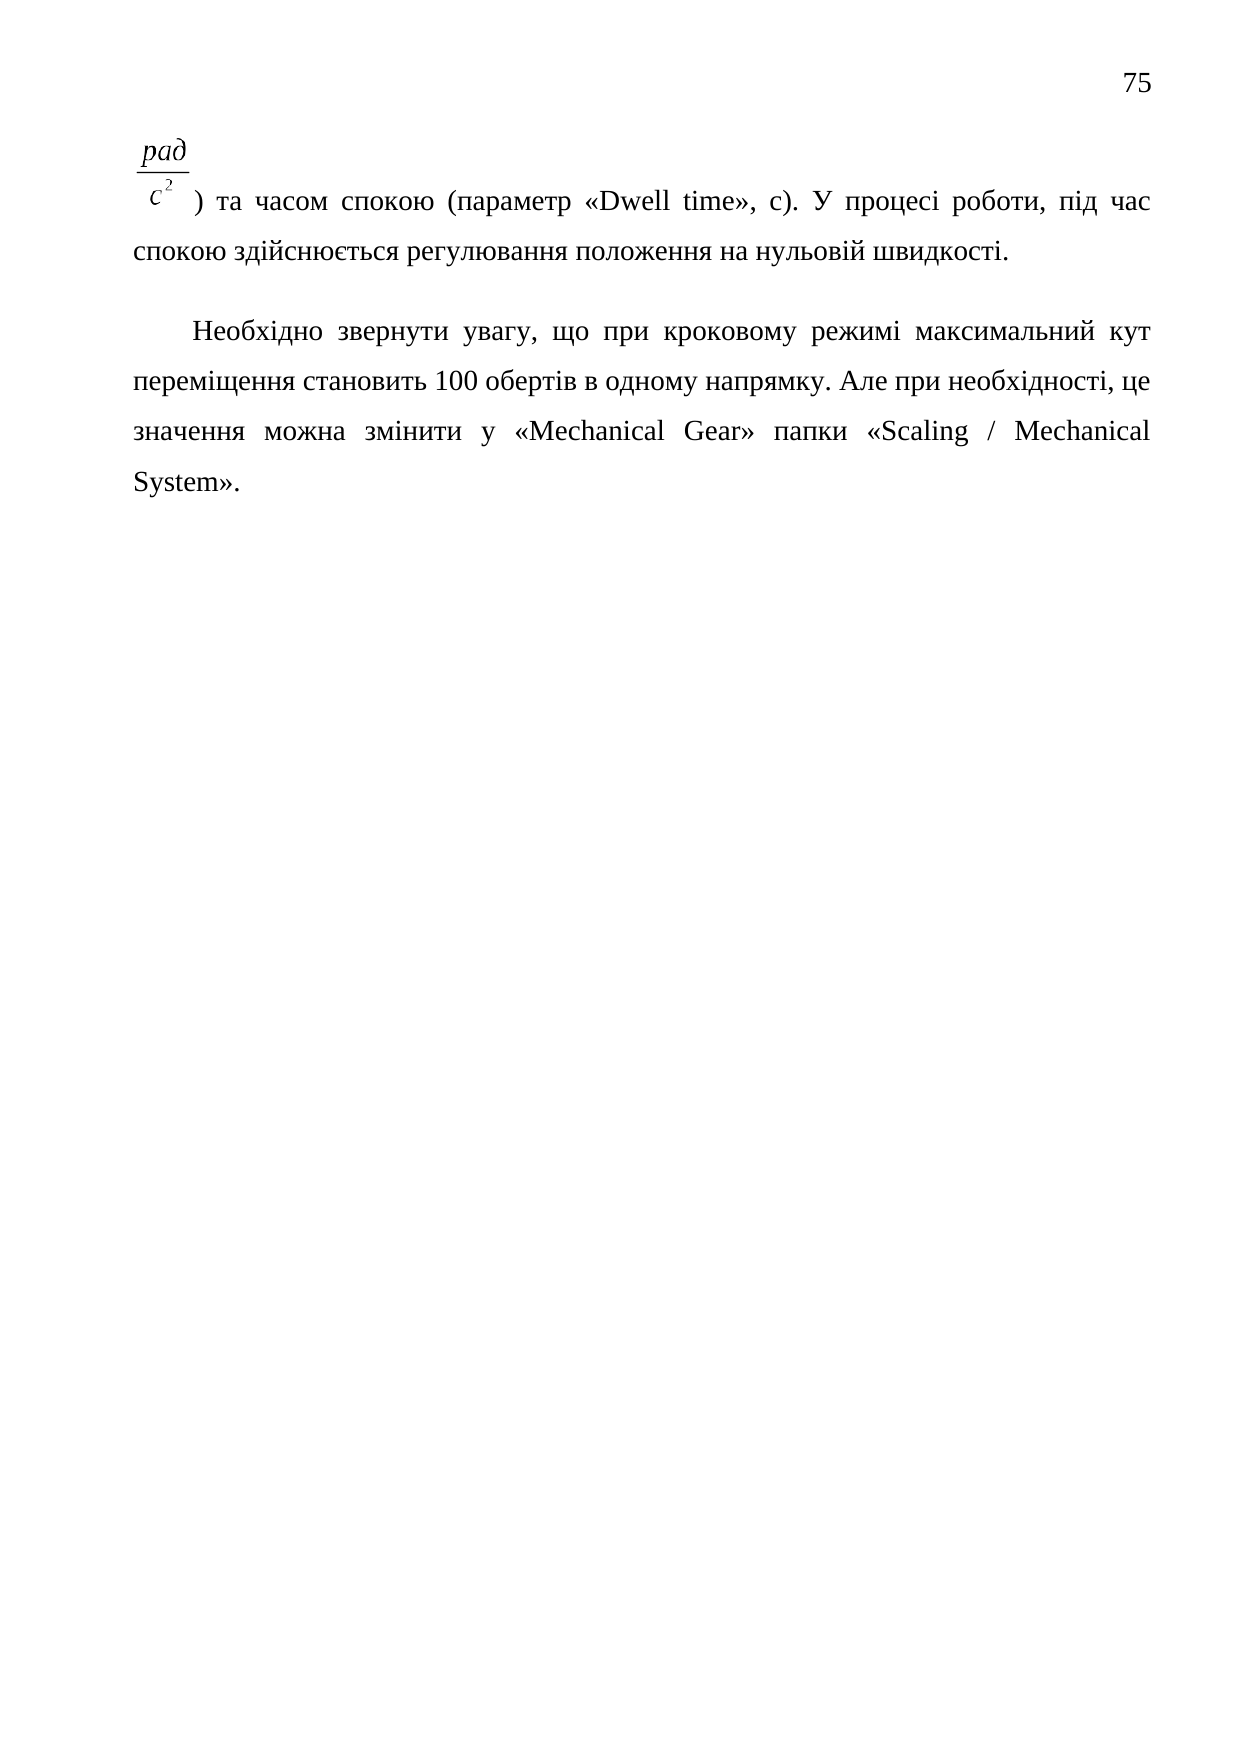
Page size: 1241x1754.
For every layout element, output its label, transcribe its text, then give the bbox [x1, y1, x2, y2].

text Необхідно звернути увагу, що при кроковому режимі максимальний кут переміщення становить 100 обертів в одному напрямку. Але при необхідності, це значення можна змінити у «Mechanical Gear» папки «Scaling / Mechanical System». [133, 313, 1152, 497]
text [133, 132, 1152, 267]
